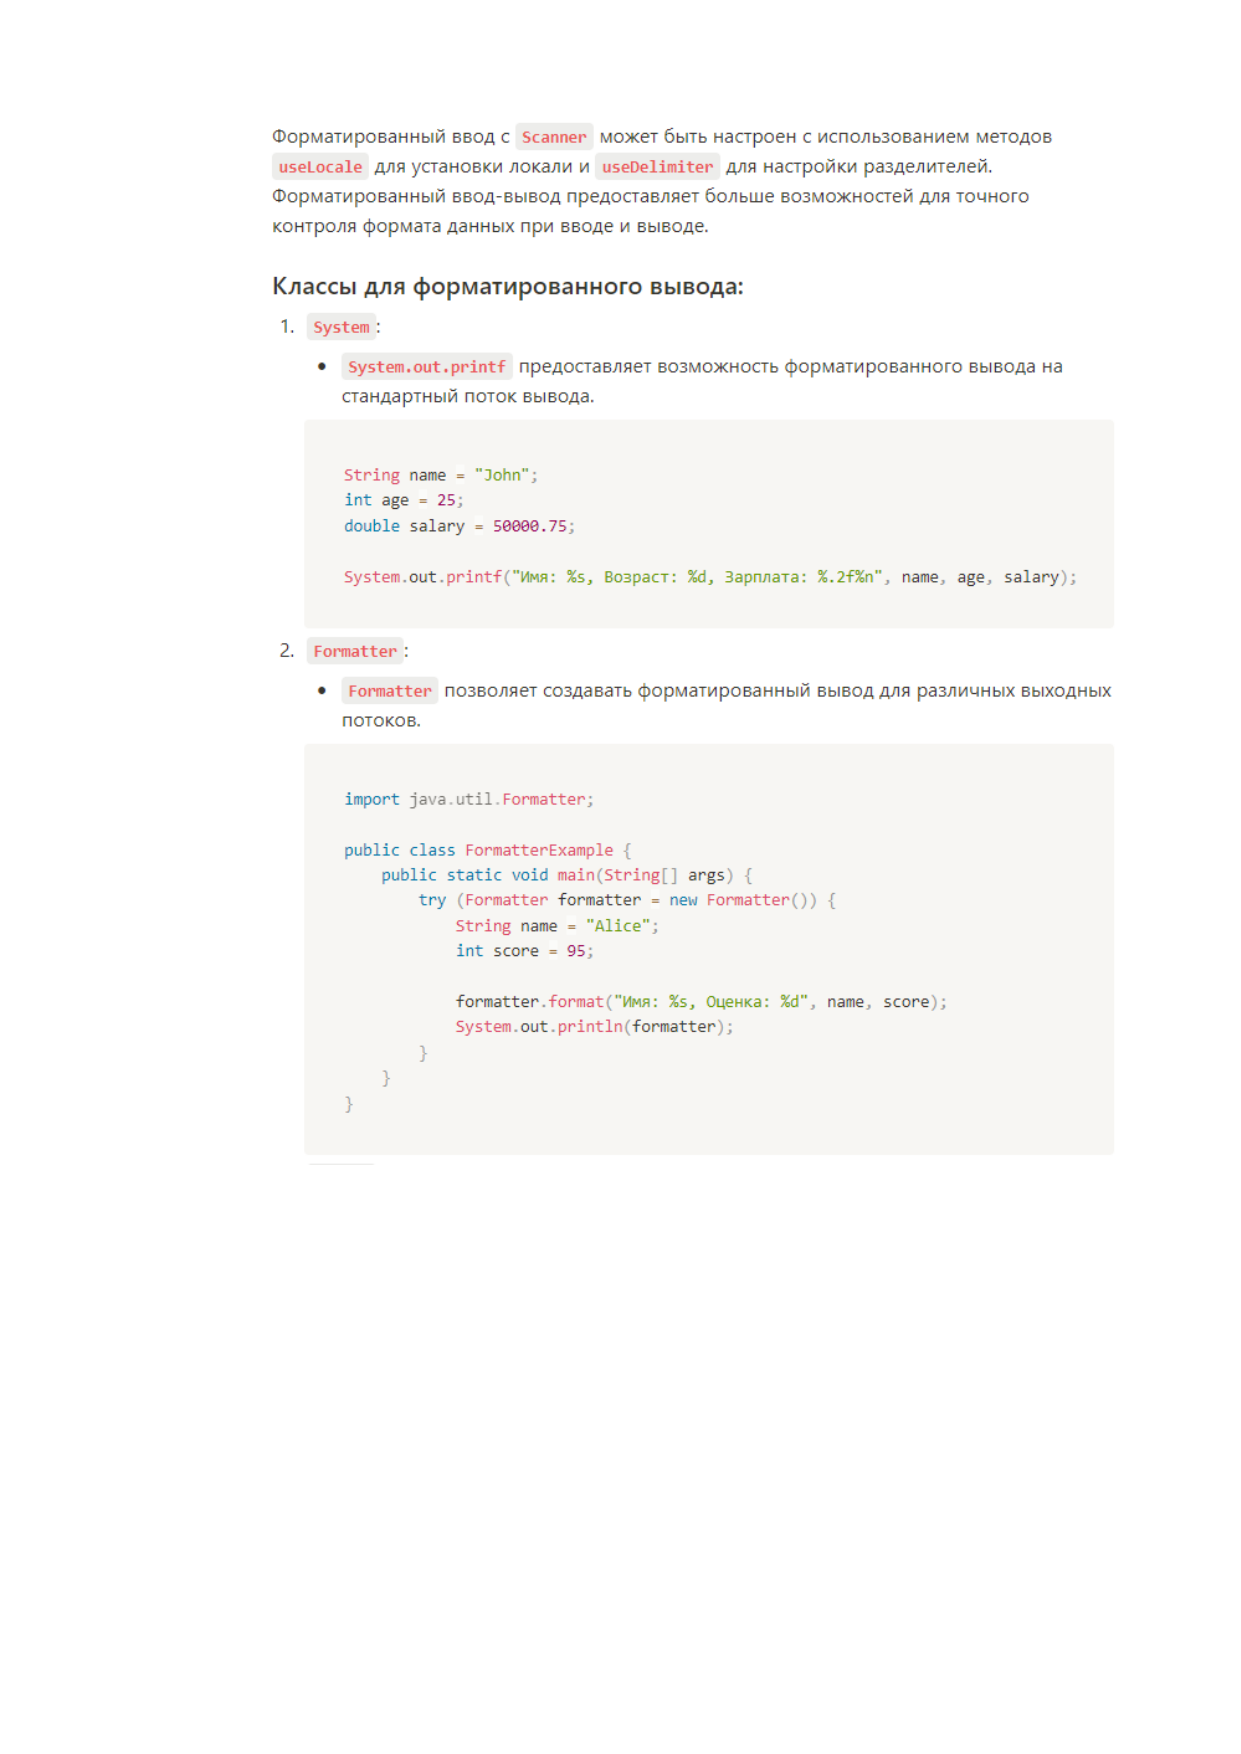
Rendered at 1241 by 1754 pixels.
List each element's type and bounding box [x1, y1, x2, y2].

picture [251, 118, 1226, 1165]
